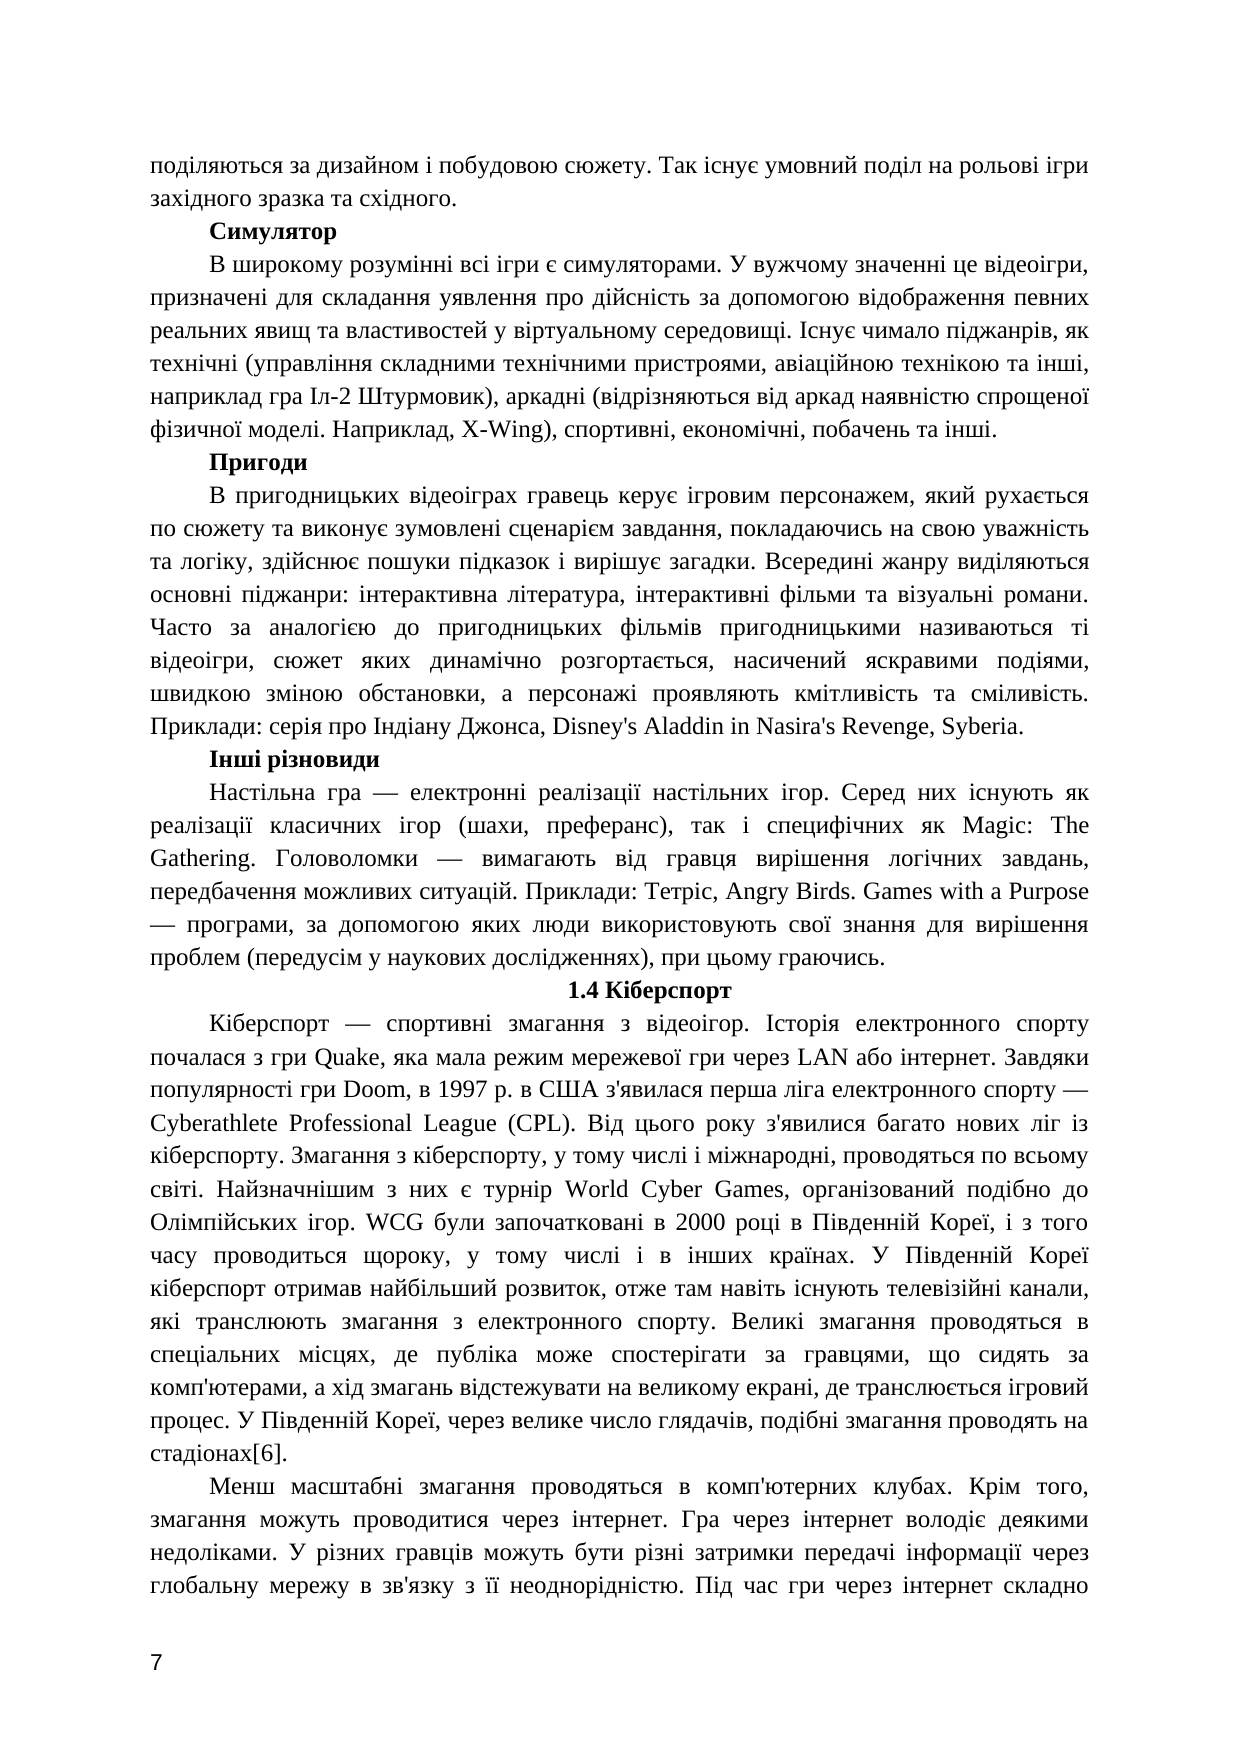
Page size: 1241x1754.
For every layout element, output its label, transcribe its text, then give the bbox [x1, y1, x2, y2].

text Інші різновиди [150, 744, 1090, 773]
text 1.4 Кіберспорт [150, 976, 1090, 1004]
text В пригодницьких відеоіграх гравець керує ігровим персонажем, який рухається по сюжету та виконує зумовлені сценарієм завдання, покладаючись на свою уважність та логіку, здійснює пошуки підказок і вирішує загадки. Всередині жанру виділяються основні піджанри: інтерактивна література, інтерактивні фільми та візуальні романи. Часто за аналогією до пригодницьких фільмів пригодницькими називаються ті відеоігри, сюжет яких динамічно розгортається, насичений яскравими подіями, швидкою зміною обстановки, а персонажі проявляють кмітливість та сміливість. Приклади: серія про Індіану Джонса, Disney's Aladdin in Nasira's Revenge, Syberia. [150, 480, 1090, 740]
text Настільна гра — електронні реалізації настільних ігор. Серед них існують як реалізації класичних ігор (шахи, преферанс), так і специфічних як Magic: The Gathering. Головоломки — вимагають від гравця вирішення логічних завдань, передбачення можливих ситуацій. Приклади: Тетріс, Angry Birds. Games with a Purpose — програми, за допомогою яких люди використовують свої знання для вирішення проблем (передусім у наукових дослідженнях), при цьому граючись. [150, 777, 1090, 971]
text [150, 1471, 1090, 1599]
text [150, 150, 1090, 212]
text Пригоди [150, 447, 1090, 476]
text Симулятор [150, 216, 1090, 245]
text В широкому розумінні всі ігри є симуляторами. У вужчому значенні це відеоігри, призначені для складання уявлення про дійсність за допомогою відображення певних реальних явищ та властивостей у віртуальному середовищі. Існує чимало піджанрів, як технічні (управління складними технічними пристроями, авіаційною технікою та інші, наприклад гра Іл-2 Штурмовик), аркадні (відрізняються від аркад наявністю спрощеної фізичної моделі. Наприклад, X-Wing), спортивні, економічні, побачень та інші. [150, 249, 1090, 443]
text Кіберспорт — спортивні змагання з відеоігор. Історія електронного спорту почалася з гри Quake, яка мала режим мережевої гри через LAN або інтернет. Завдяки популярності гри Doom, в 1997 р. в США з'явилася перша ліга електронного спорту — Cyberathlete Professional League (CPL). Від цього року з'явилися багато нових ліг із кіберспорту. Змагання з кіберспорту, у тому числі і міжнародні, проводяться по всьому світі. Найзначнішим з них є турнір World Cyber Games, організований подібно до Олімпійських ігор. WCG були започатковані в 2000 році в Південній Кореї, і з того часу проводиться щороку, у тому числі і в інших країнах. У Південній Кореї кіберспорт отримав найбільший розвиток, отже там навіть існують телевізійні канали, які транслюють змагання з електронного спорту. Великі змагання проводяться в спеціальних місцях, де публіка може спостерігати за гравцями, що сидять за комп'ютерами, а хід змагань відстежувати на великому екрані, де транслюється ігровий процес. У Південній Кореї, через велике число глядачів, подібні змагання проводять на стадіонах[6]. [150, 1008, 1090, 1467]
